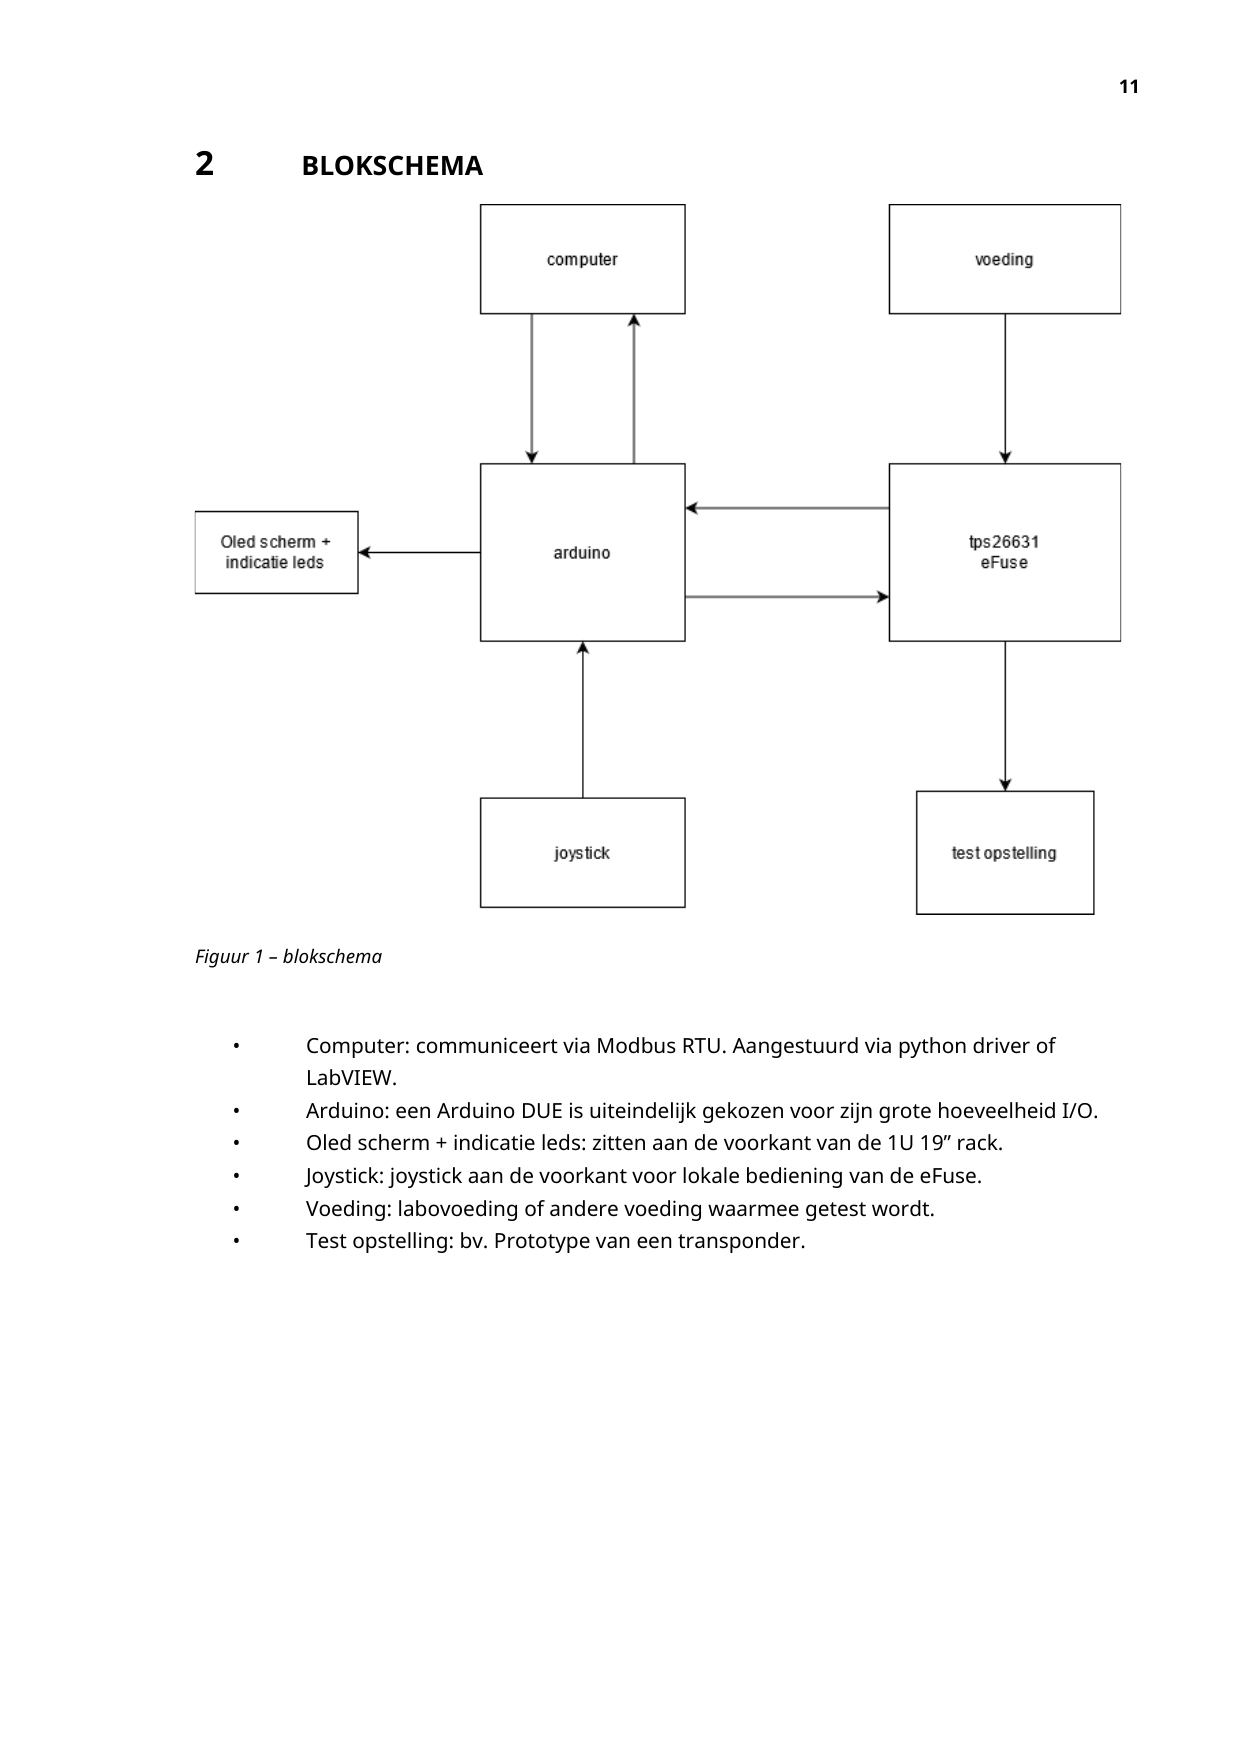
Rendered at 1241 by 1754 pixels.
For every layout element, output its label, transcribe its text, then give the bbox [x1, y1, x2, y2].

text Figuur – blokschema [195, 944, 1122, 969]
list Test opstelling: bv. Prototype van een transponder. [232, 1226, 1122, 1255]
list Joystick: joystick aan de voorkant voor lokale bediening van de eFuse. [232, 1161, 1122, 1189]
list Voeding: labovoeding of andere voeding waarmee getest wordt. [232, 1194, 1122, 1222]
picture [194, 204, 1122, 915]
list Oled scherm + indicatie leds: zitten aan de voorkant van de 1U 19” rack. [232, 1128, 1122, 1157]
list Computer: communiceert via Modbus RTU. Aangestuurd via python driver of LabVIEW. [232, 1031, 1122, 1092]
list Arduino: een Arduino DUE is uiteindelijk gekozen voor zijn grote hoeveelheid I/O. [232, 1096, 1122, 1124]
subtitle blokschema [195, 140, 1122, 186]
